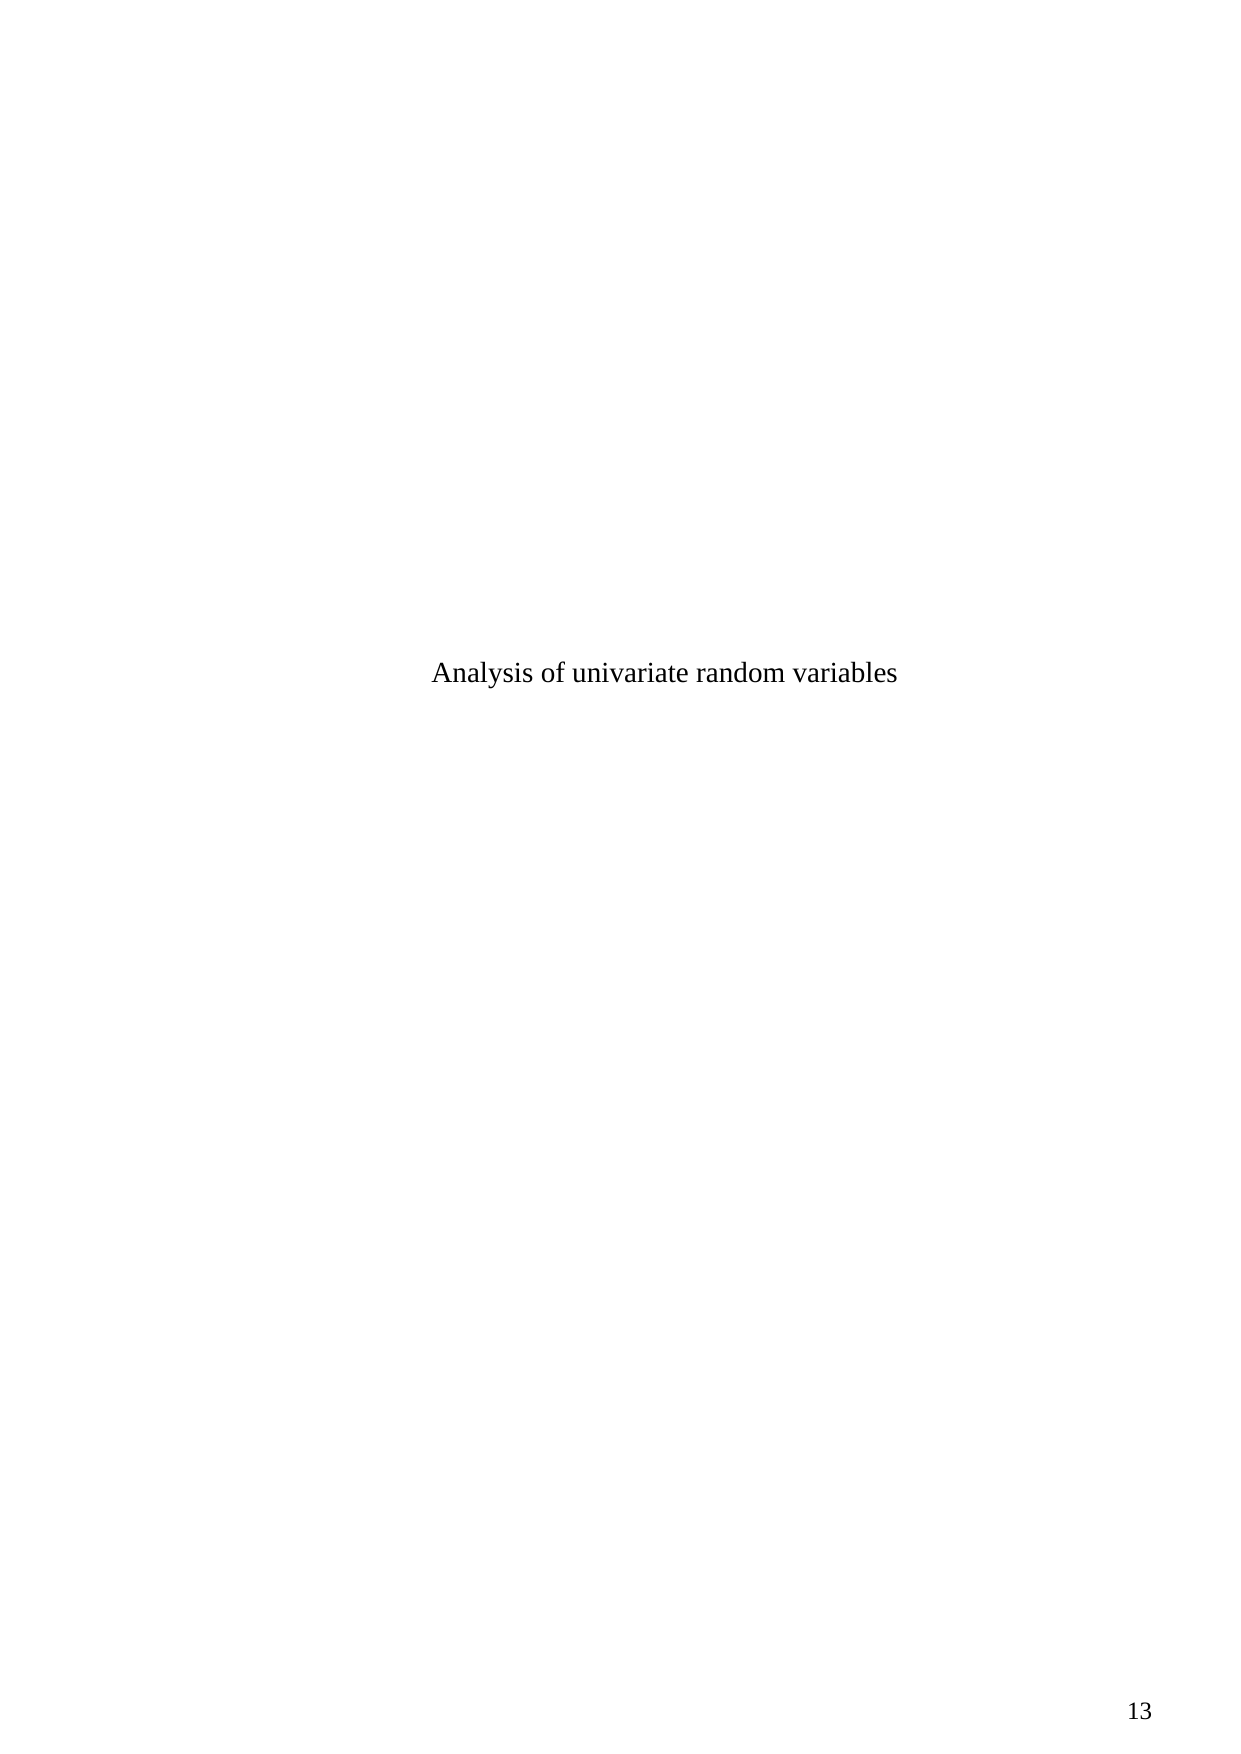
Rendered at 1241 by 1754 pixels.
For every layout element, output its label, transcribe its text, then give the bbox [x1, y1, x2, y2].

text Analysis of univariate random variables [177, 655, 1152, 688]
